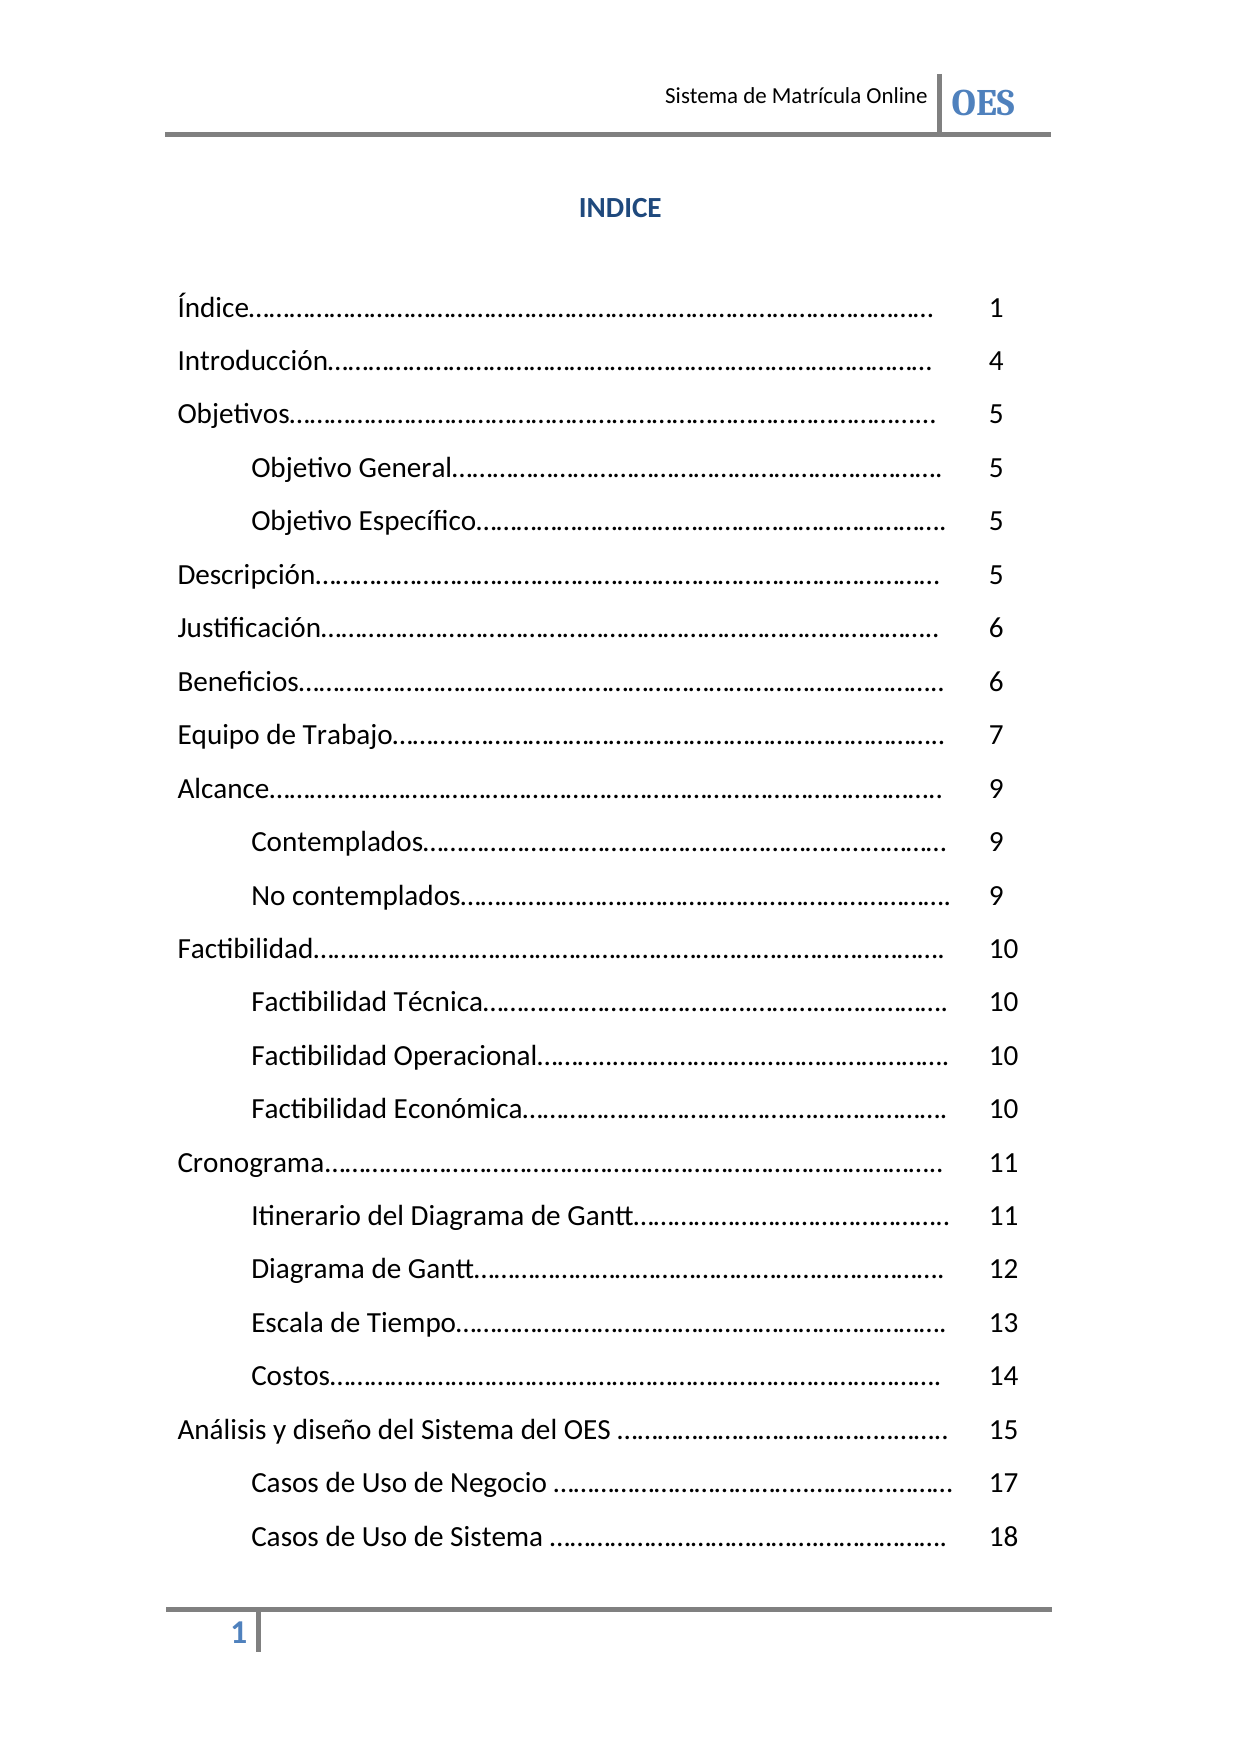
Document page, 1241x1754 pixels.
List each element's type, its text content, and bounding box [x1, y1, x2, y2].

text Casos de Uso de Sistema ………………………………….………………. 18 [177, 1518, 1063, 1553]
text Objetivos………………………………………………………………………………...… 5 [177, 396, 1063, 431]
text Costos………………………………………………………………………………. 14 [177, 1357, 1063, 1393]
text Factibilidad Técnica………………………………….……….………………. 10 [177, 983, 1063, 1019]
text Justificación……………………………………………………………………………….. 6 [177, 609, 1063, 645]
text Factibilidad Económica………………………………….….………………. 10 [177, 1090, 1063, 1126]
text Cronograma ……………………………………………………………………………….. 11 [177, 1144, 1063, 1179]
text Itinerario del Diagrama de Gantt……………………………………….. 11 [177, 1197, 1063, 1233]
text Diagrama de Gantt……………………………………………………………. 12 [177, 1251, 1063, 1286]
text Contemplados…………………………………………………………………… 9 [177, 823, 1063, 859]
text Casos de Uso de Negocio ………………………………..………...……… 17 [177, 1464, 1063, 1500]
text No contemplados………………………………………………………………. 9 [177, 877, 1063, 912]
text Introducción……………………………………………………………………………… 4 [177, 342, 1063, 378]
text Descripción………………………………………………………………………………… 5 [177, 556, 1063, 592]
text Factibilidad…………………………………………………………………………………. 10 [177, 930, 1063, 966]
text Objetivo General………………………………………………………………. 5 [177, 449, 1063, 485]
text Escala de Tiempo………………………………………………………………. 13 [177, 1304, 1063, 1340]
text Alcance………..…………………………………………………………………………….. 9 [177, 770, 1063, 805]
subtitle INDICE [177, 189, 1063, 225]
text Equipo de Trabajo………..…………………………………………………………….. 7 [177, 716, 1063, 752]
text Objetivo Específico……………………………………………………………. 5 [177, 502, 1063, 538]
text Beneficios…………………………………….…………………………………………….. 6 [177, 663, 1063, 698]
text Índice………………………………………………………………………………………… 1 [177, 289, 1063, 324]
text Análisis y diseño del Sistema del OES …………………………………..…….. 15 [177, 1411, 1063, 1447]
text Factibilidad Operacional………..………………….………………………. 10 [177, 1037, 1063, 1072]
